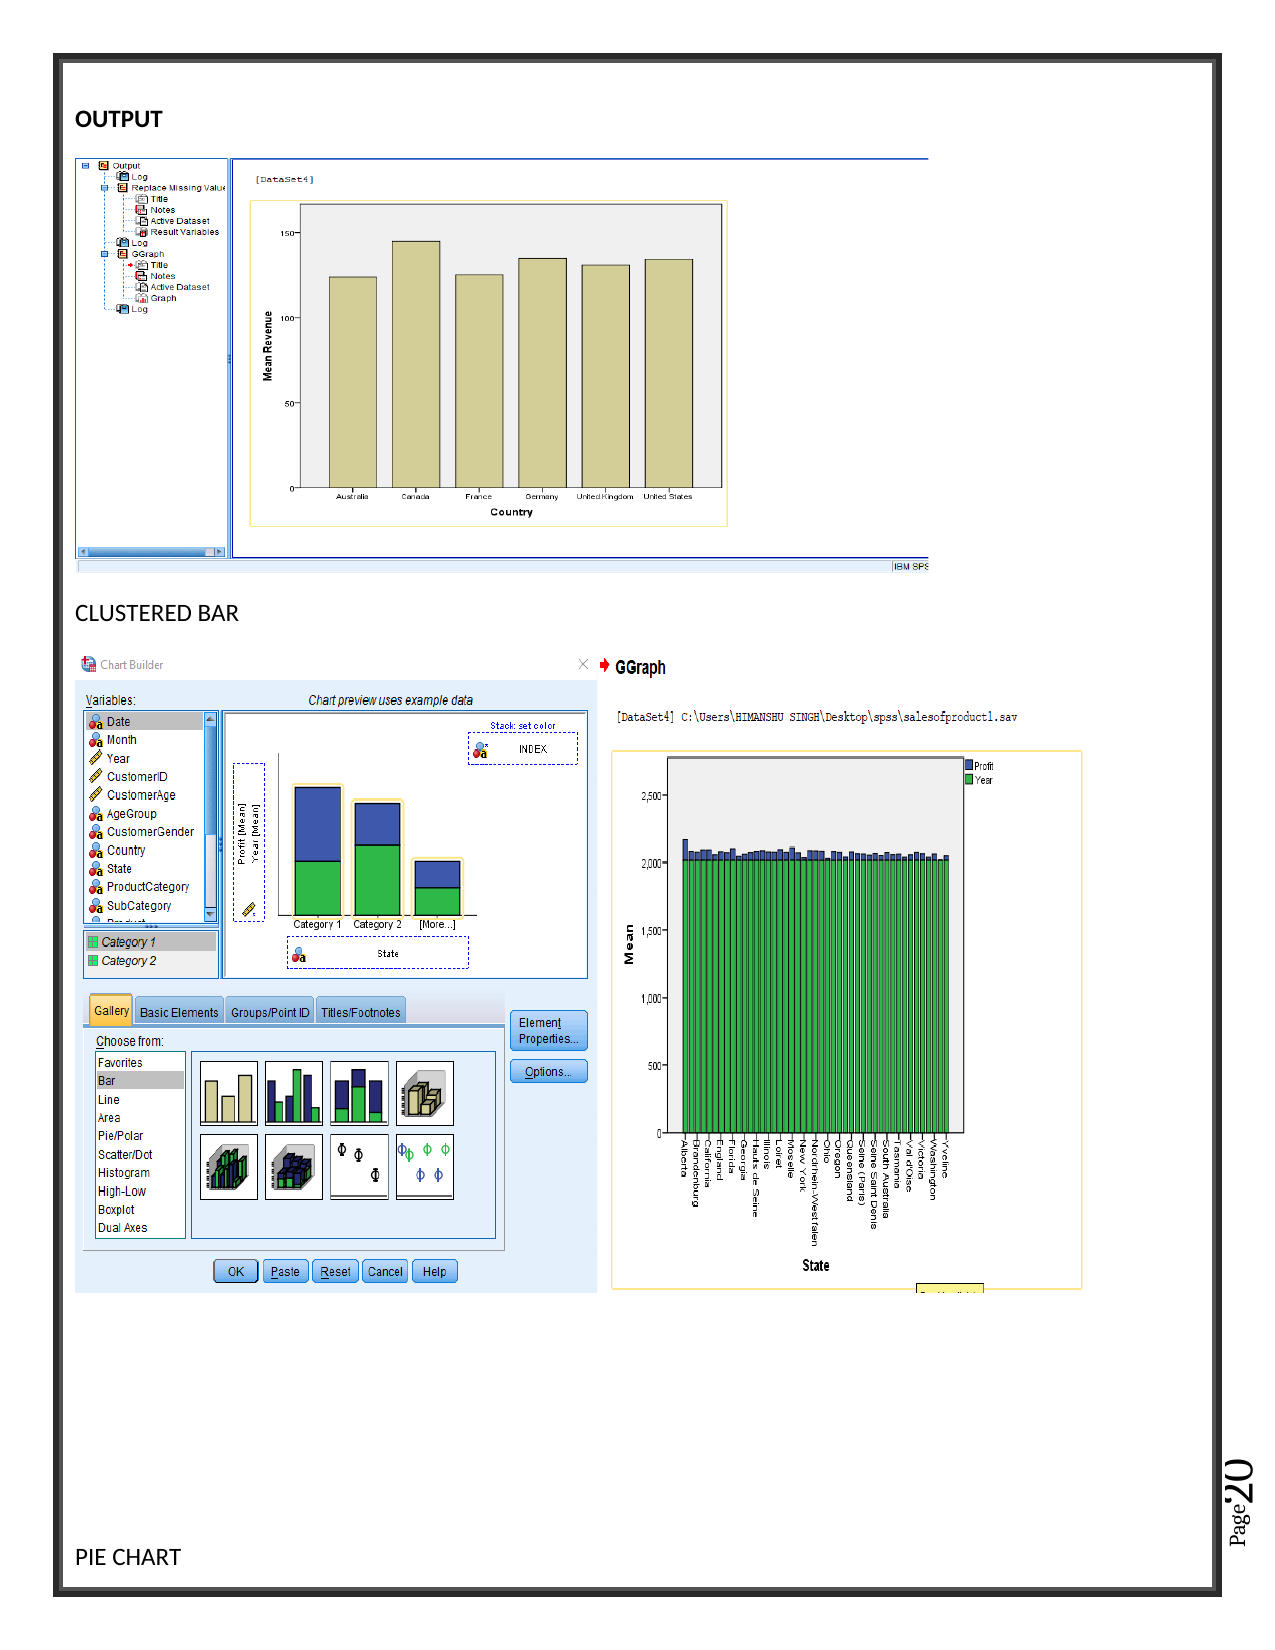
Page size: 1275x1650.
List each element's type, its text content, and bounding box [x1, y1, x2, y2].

picture [75, 158, 929, 573]
text CLUSTERED BAR [75, 597, 1200, 628]
text OUTPUT [75, 103, 1200, 133]
picture [75, 652, 1158, 1293]
text PIE CHART [75, 1541, 1200, 1571]
